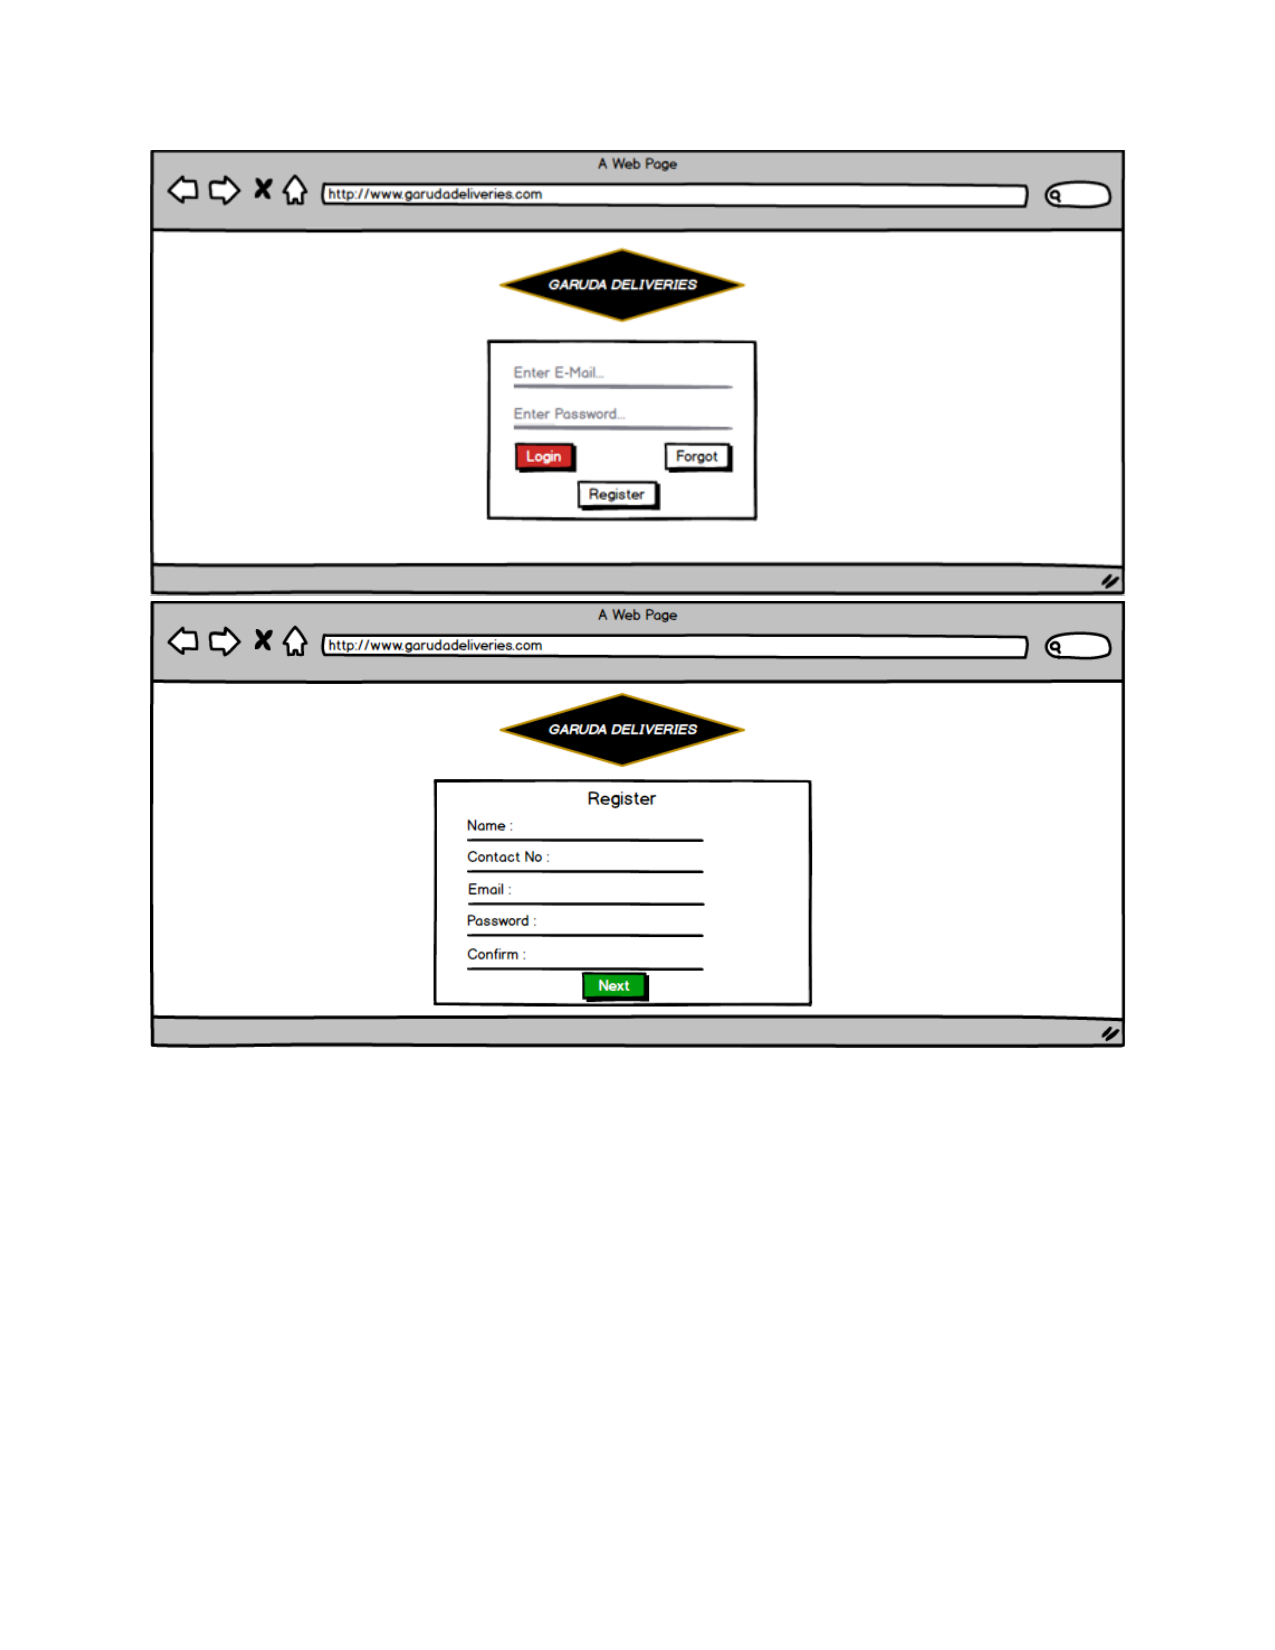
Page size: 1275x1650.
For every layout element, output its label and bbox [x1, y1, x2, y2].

picture [150, 601, 1125, 1048]
picture [150, 150, 1125, 597]
